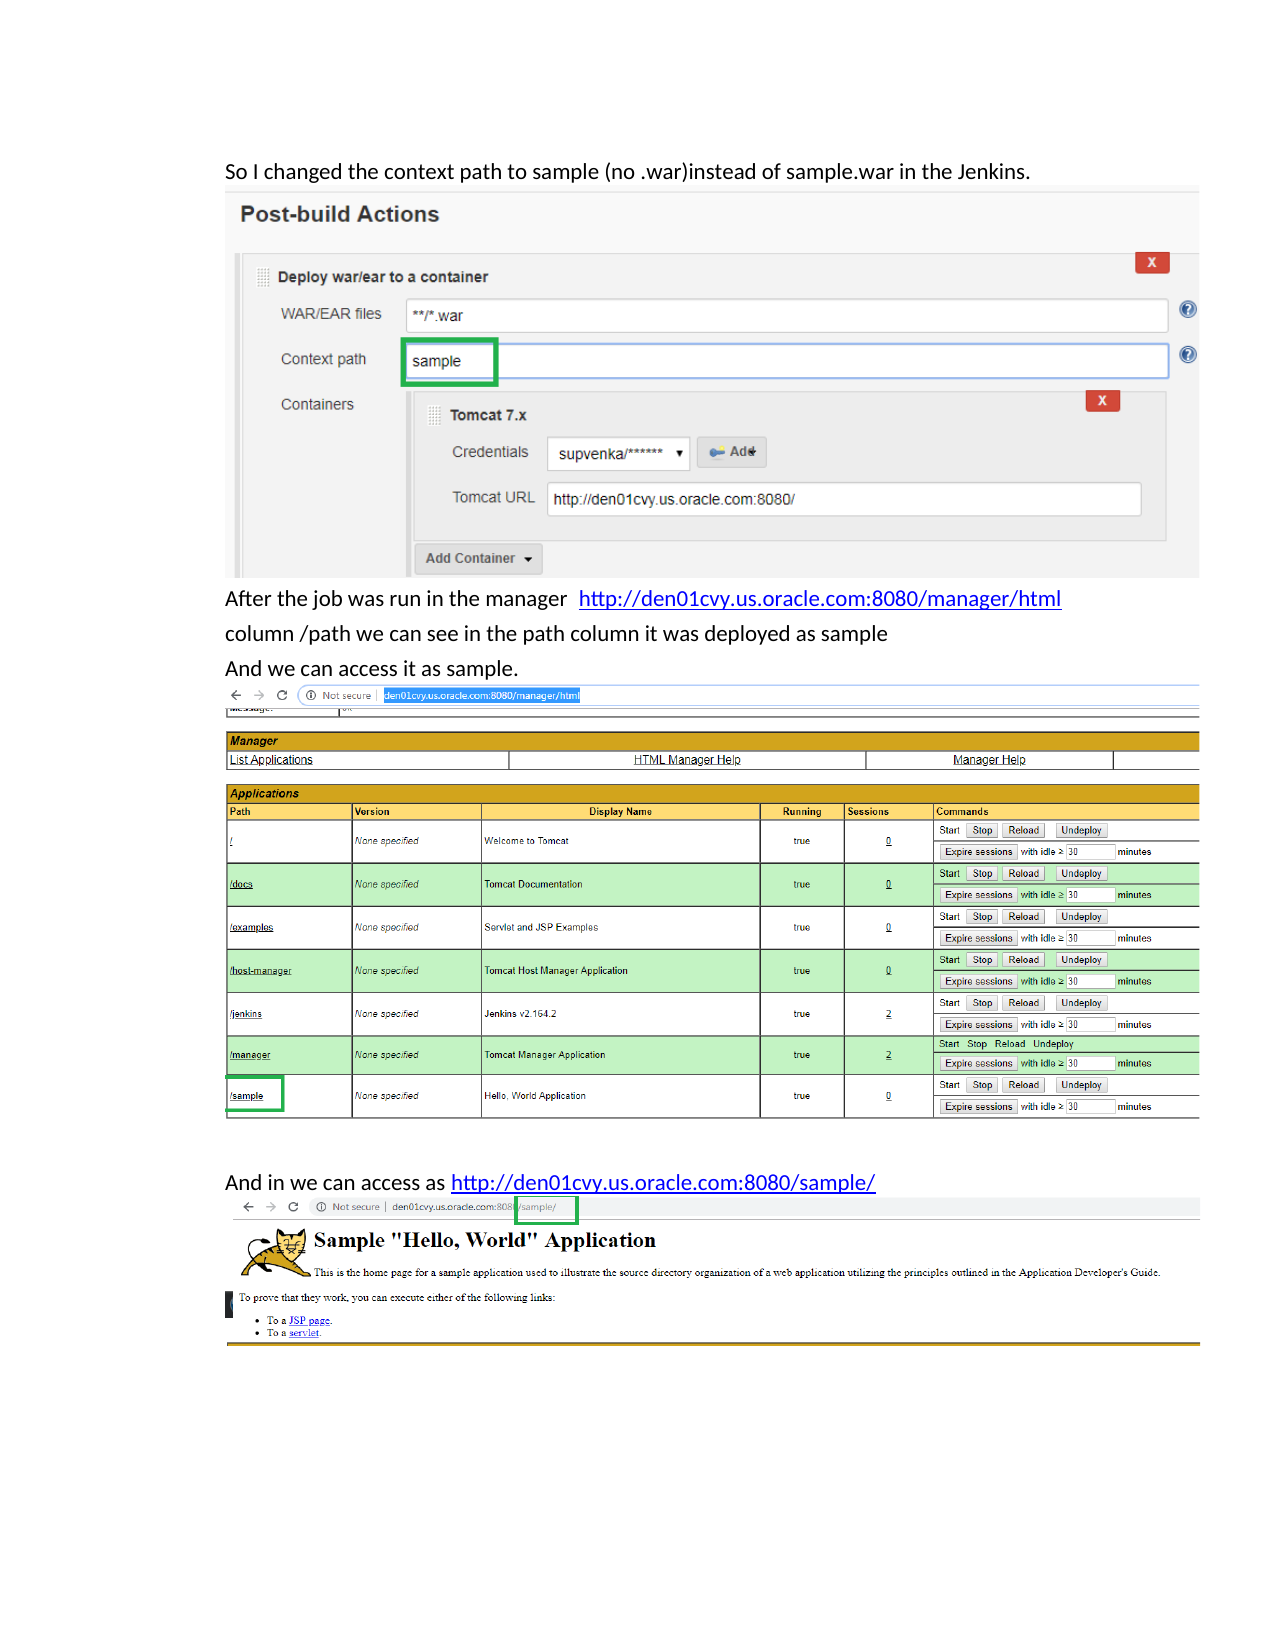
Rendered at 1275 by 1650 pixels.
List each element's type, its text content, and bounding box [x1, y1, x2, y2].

text And we can access it as sample. [225, 648, 1125, 682]
text After the job was run in the manager http://den01cvy.us.oracle.com:8080/manager/html column /path we can see in the path column it was deployed as sample [225, 578, 1125, 648]
picture [225, 185, 1200, 578]
picture [225, 1196, 1200, 1346]
picture [225, 682, 1200, 1126]
text And in we can access as http://den01cvy.us.oracle.com:8080/sample/ [225, 1161, 1125, 1196]
text So I changed the context path to sample (no .war)instead of sample.war in the Jenkins. [225, 150, 1125, 185]
